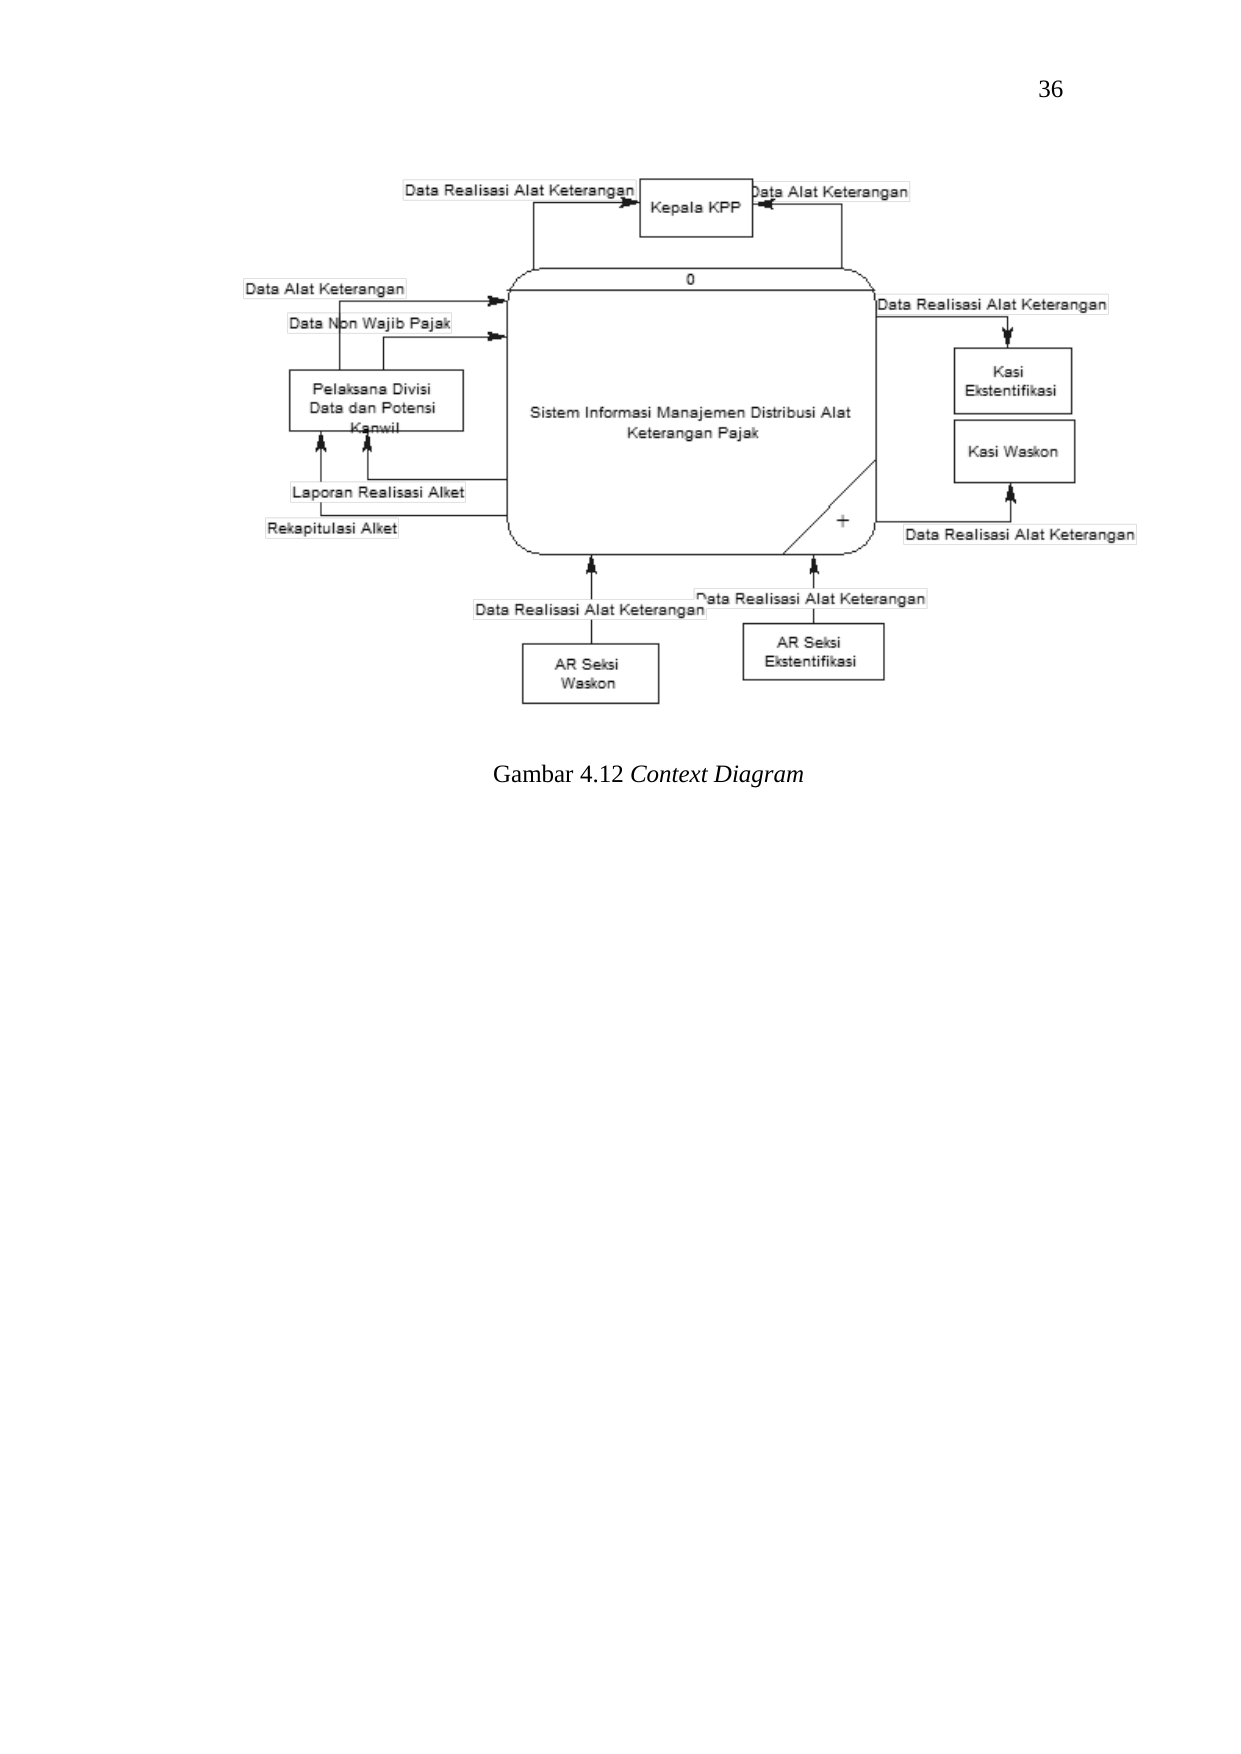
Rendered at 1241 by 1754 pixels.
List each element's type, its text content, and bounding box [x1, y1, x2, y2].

text Gambar 4.12 Context Diagram [236, 759, 1063, 788]
